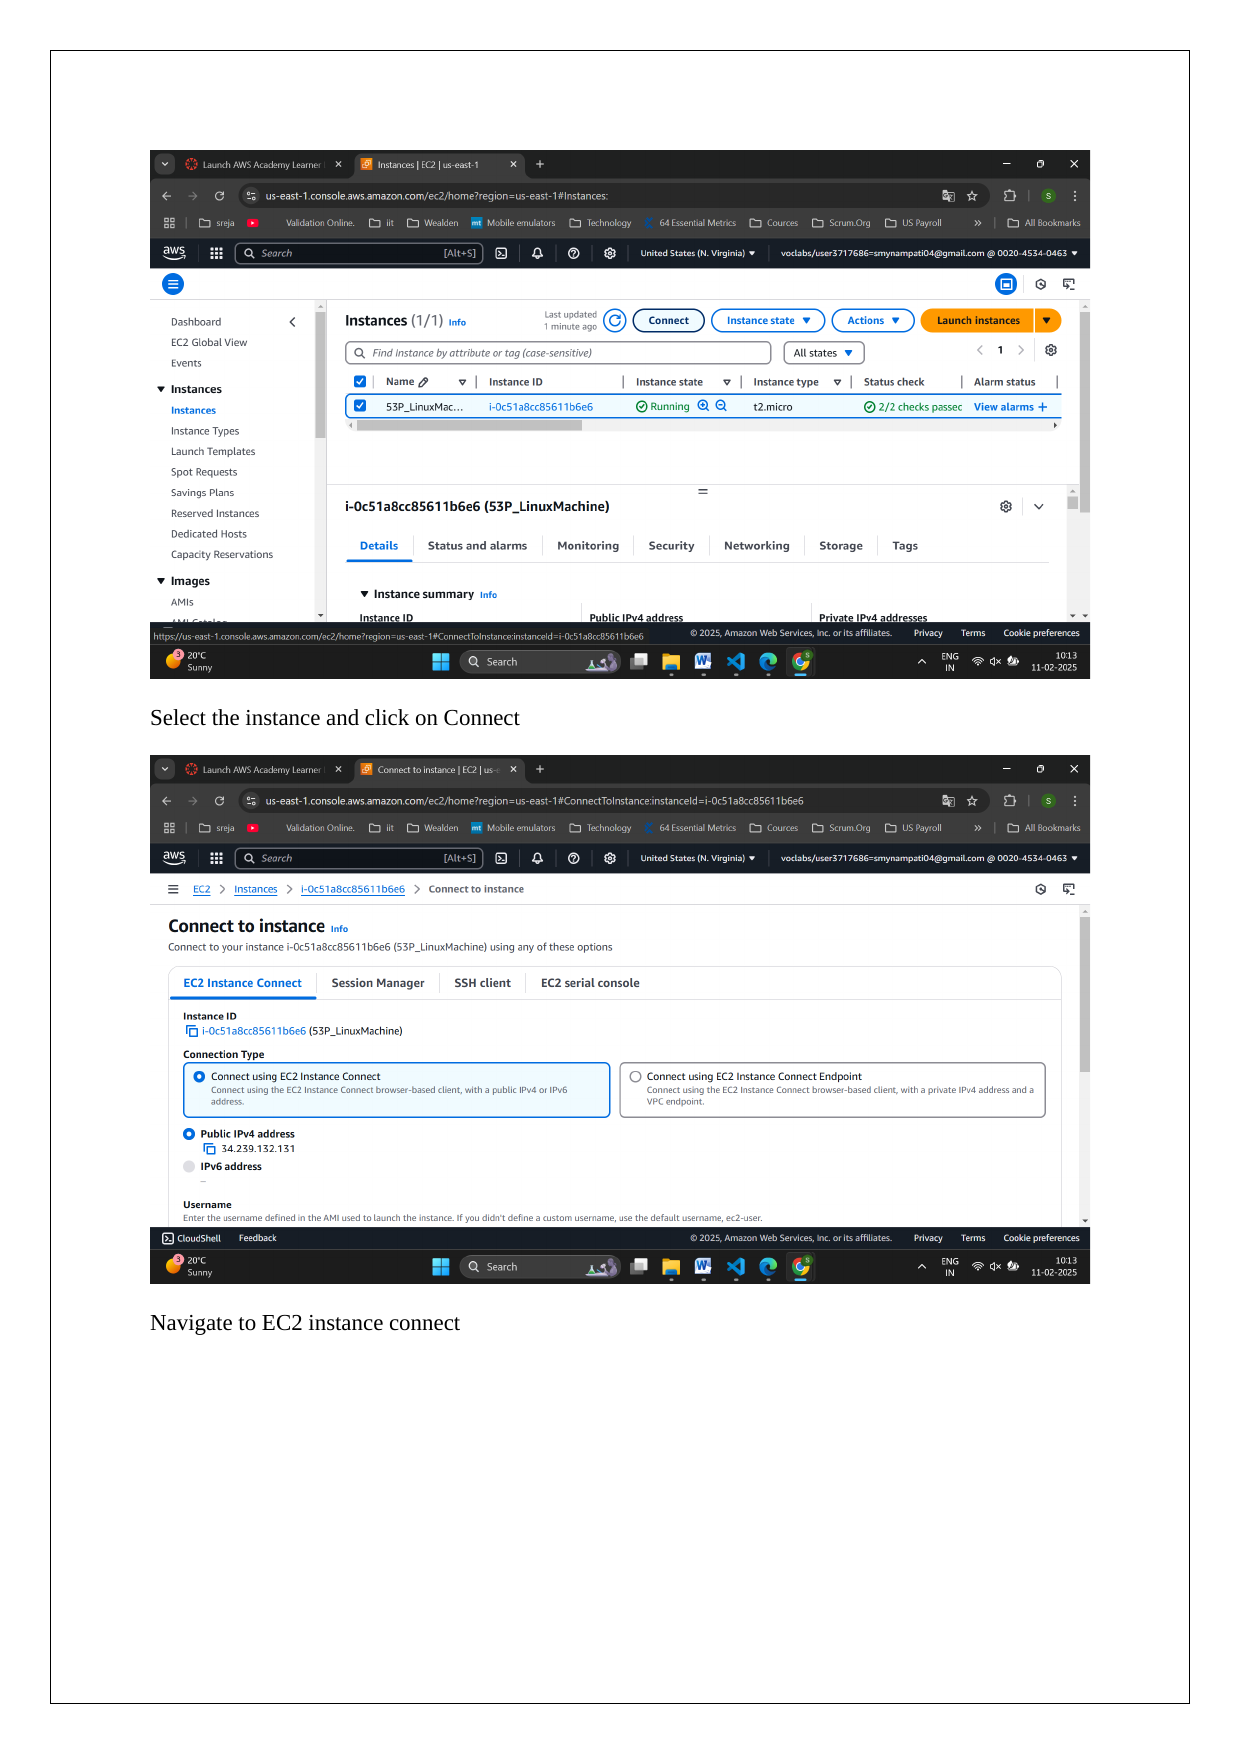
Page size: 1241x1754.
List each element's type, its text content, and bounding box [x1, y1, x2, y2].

picture [150, 150, 1091, 679]
text Navigate to EC2 instance connect [150, 1309, 1090, 1335]
text Select the instance and click on Connect [150, 704, 1090, 730]
picture [150, 755, 1091, 1284]
